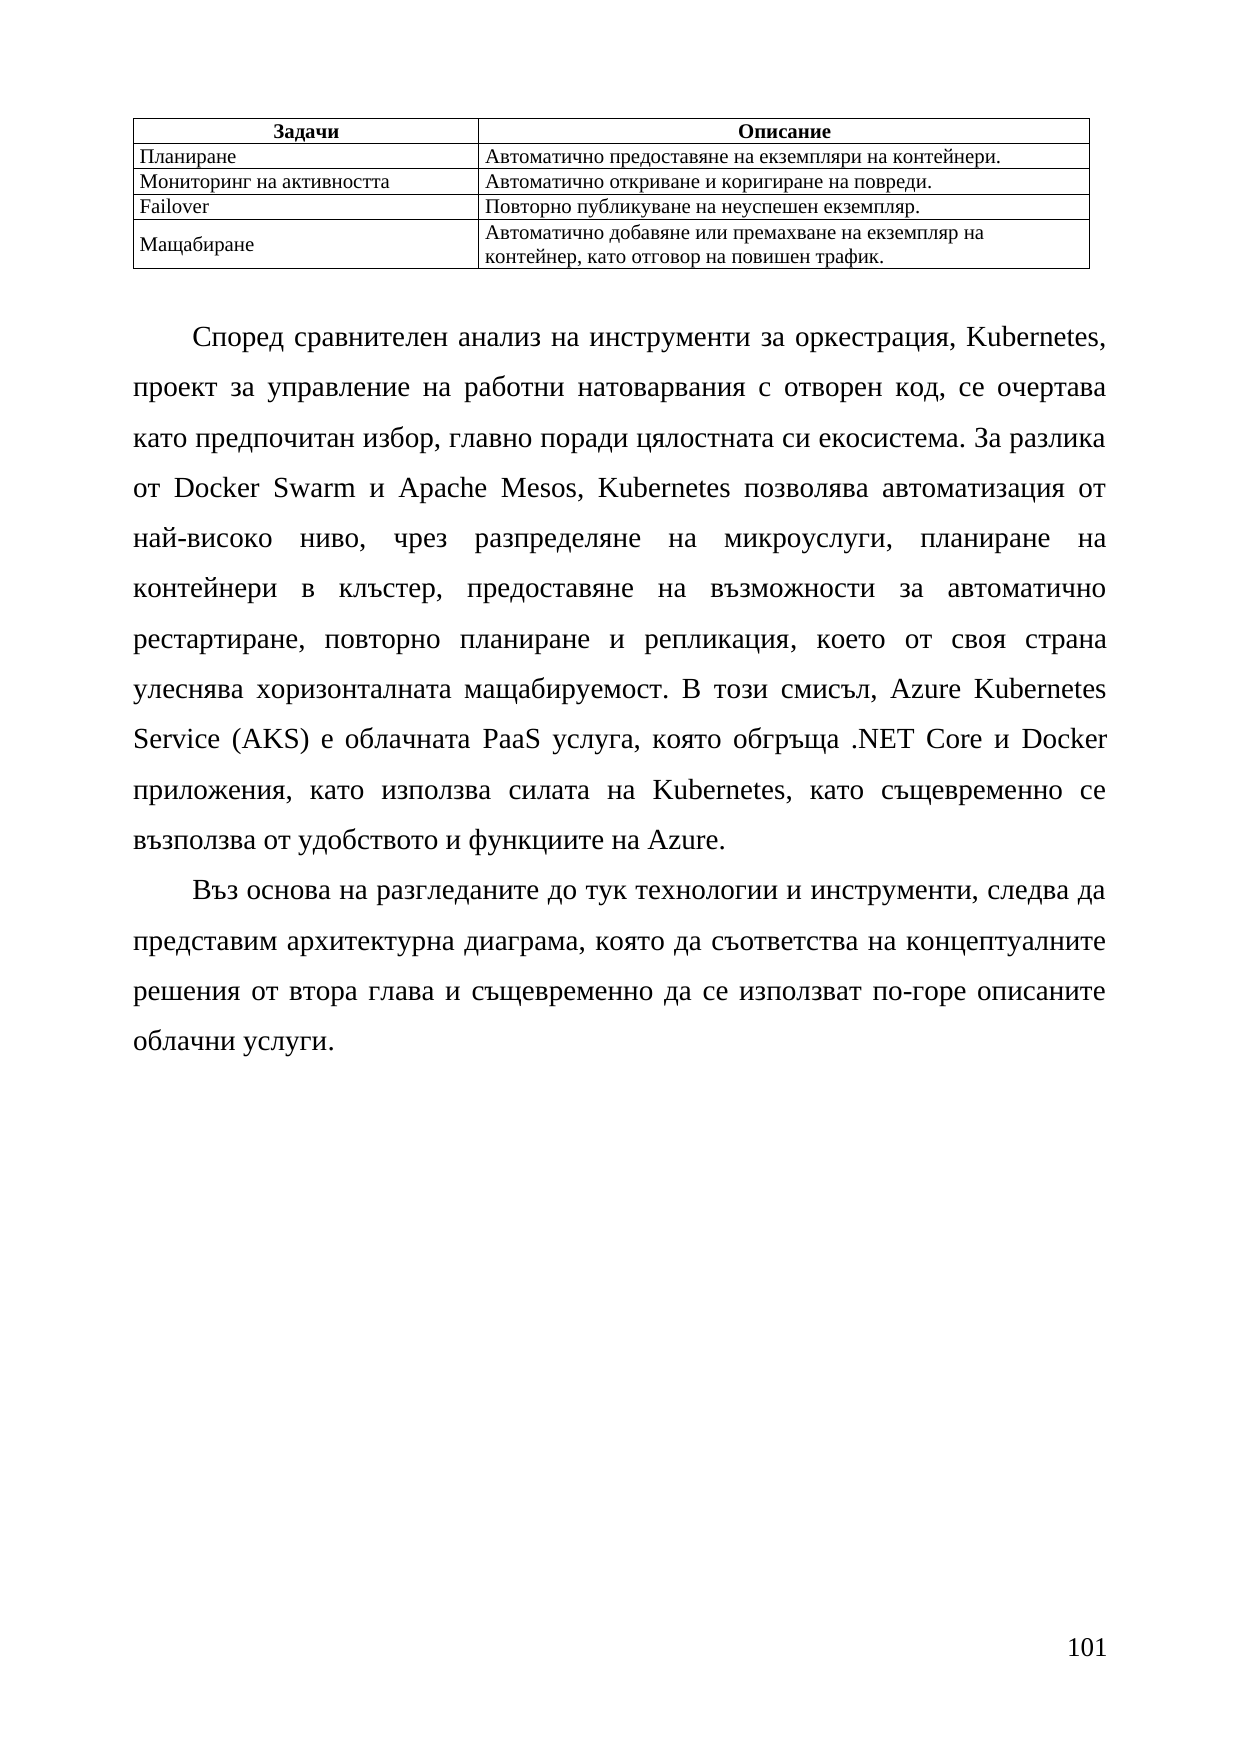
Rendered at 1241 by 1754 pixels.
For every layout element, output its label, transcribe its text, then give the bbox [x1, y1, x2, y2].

text Въз основа на разгледаните до тук технологии и инструменти, следва да представим архитектурна диаграма, която да съответства на концептуалните решения от втора глава и същевременно да се използват по-горе описаните облачни услуги. [133, 872, 1107, 1057]
table_cell Мониторинг на активността [134, 169, 478, 193]
text Според сравнителен анализ на инструменти за оркестрация, Kubernetes, проект за управление на работни натоварвания с отворен код, се очертава като предпочитан избор, главно поради цялостната си екосистема. За разлика от Docker Swarm и Apache Mesos, Kubernetes позволява автоматизация от най-високо ниво, чрез разпределяне на микроуслуги, планиране на контейнери в клъстер, предоставяне на възможности за автоматично рестартиране, повторно планиране и репликация, което от своя страна улеснява хоризонталната мащабируемост. В този смисъл, Azure Kubernetes Service (AKS) е облачната PaaS услуга, която обгръща .NET Core и Docker приложения, като използва силата на Kubernetes, като същевременно се възползва от удобството и функциите на Azure. [133, 319, 1107, 856]
table_cell Автоматично добавяне или премахване на екземпляр на контейнер, като отговор на повишен трафик. [479, 220, 1089, 268]
table_cell Повторно публикуване на неуспешен екземпляр. [479, 195, 1089, 218]
table_cell Планиране [134, 144, 478, 168]
table_cell Автоматично откриване и коригиране на повреди. [479, 169, 1089, 193]
table_cell Автоматично предоставяне на екземпляри на контейнери. [479, 144, 1089, 168]
table_header Задачи [134, 119, 478, 143]
table_cell Мащабиране [134, 220, 478, 268]
table_header Описание [479, 119, 1089, 143]
table_cell Failover [134, 195, 478, 218]
